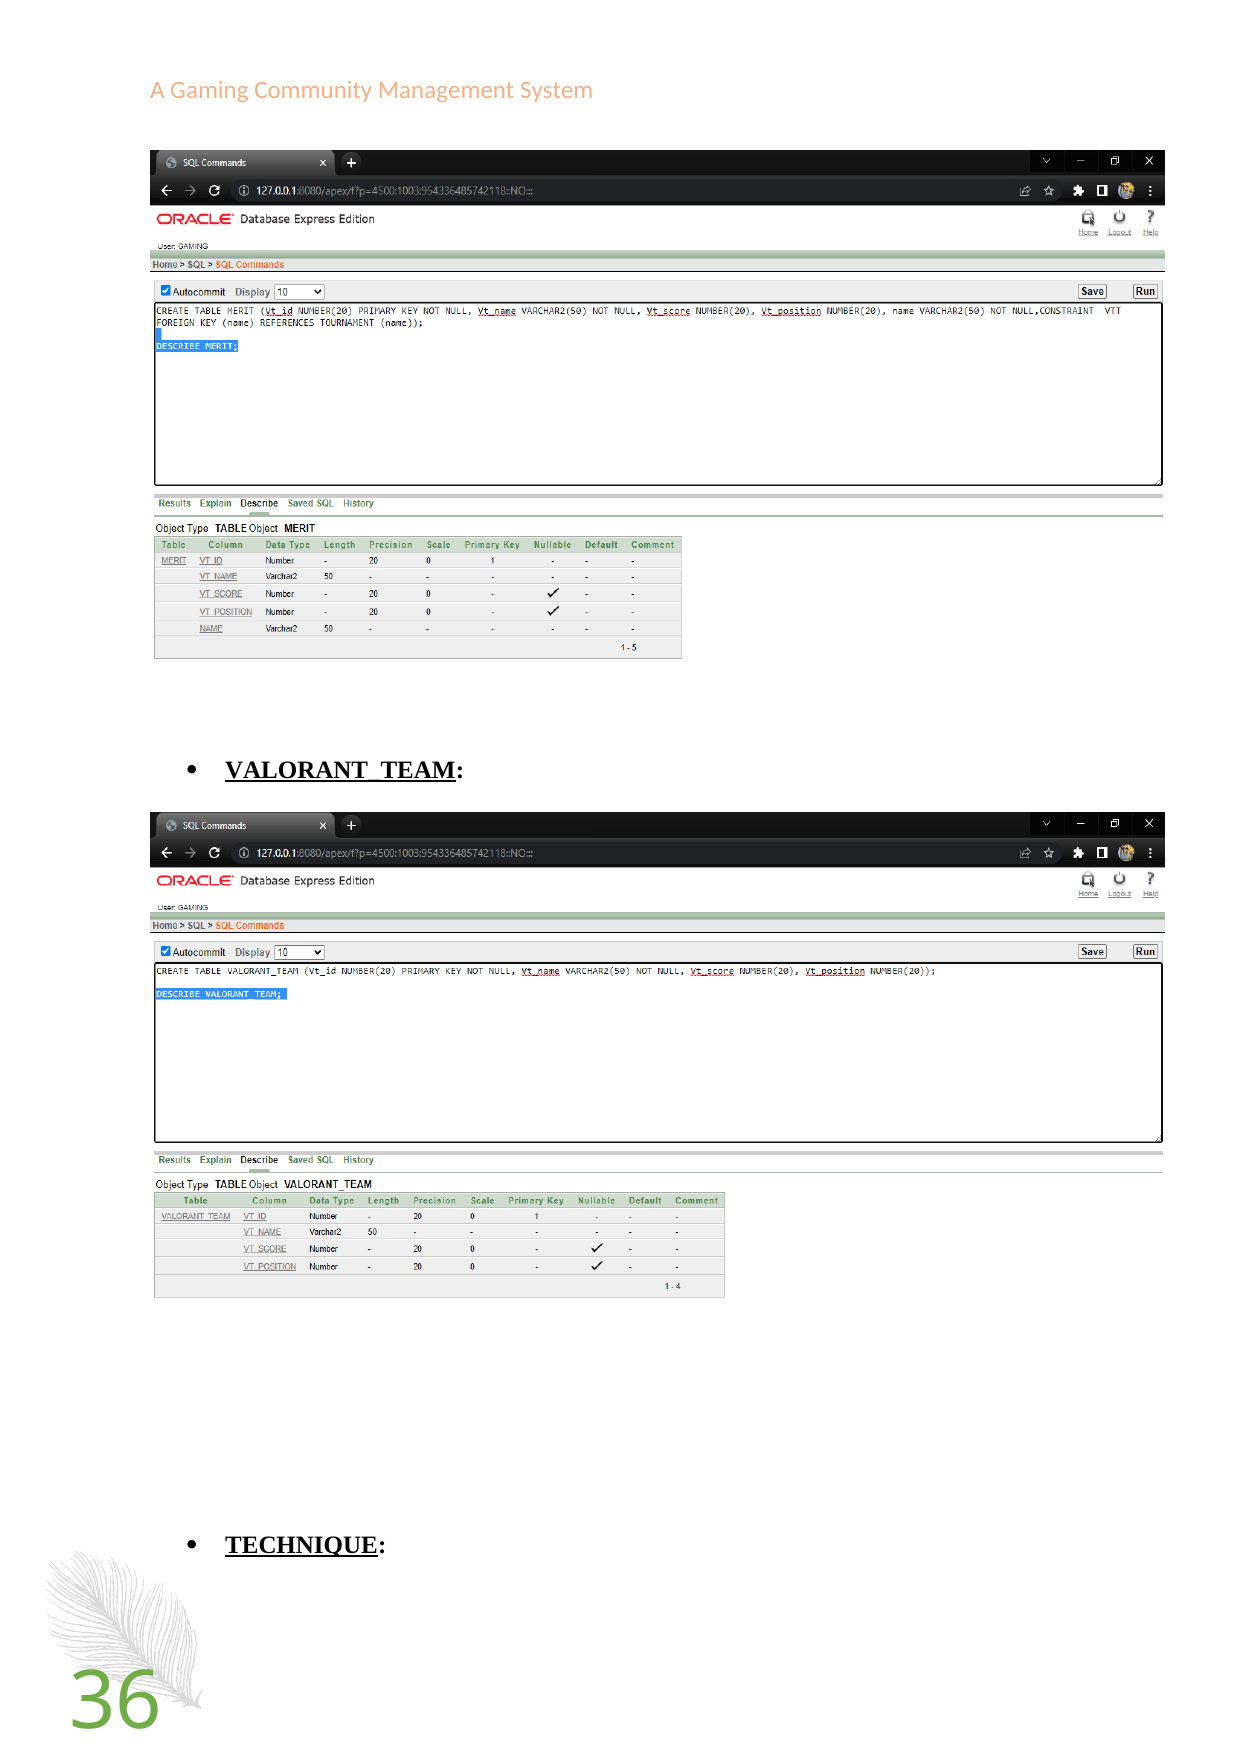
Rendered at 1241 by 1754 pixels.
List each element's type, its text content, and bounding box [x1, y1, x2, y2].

picture [150, 150, 1165, 669]
picture [150, 812, 1165, 1301]
list VALORANT_TEAM: [187, 755, 1090, 784]
list TECHNIQUE: [187, 1530, 1090, 1559]
